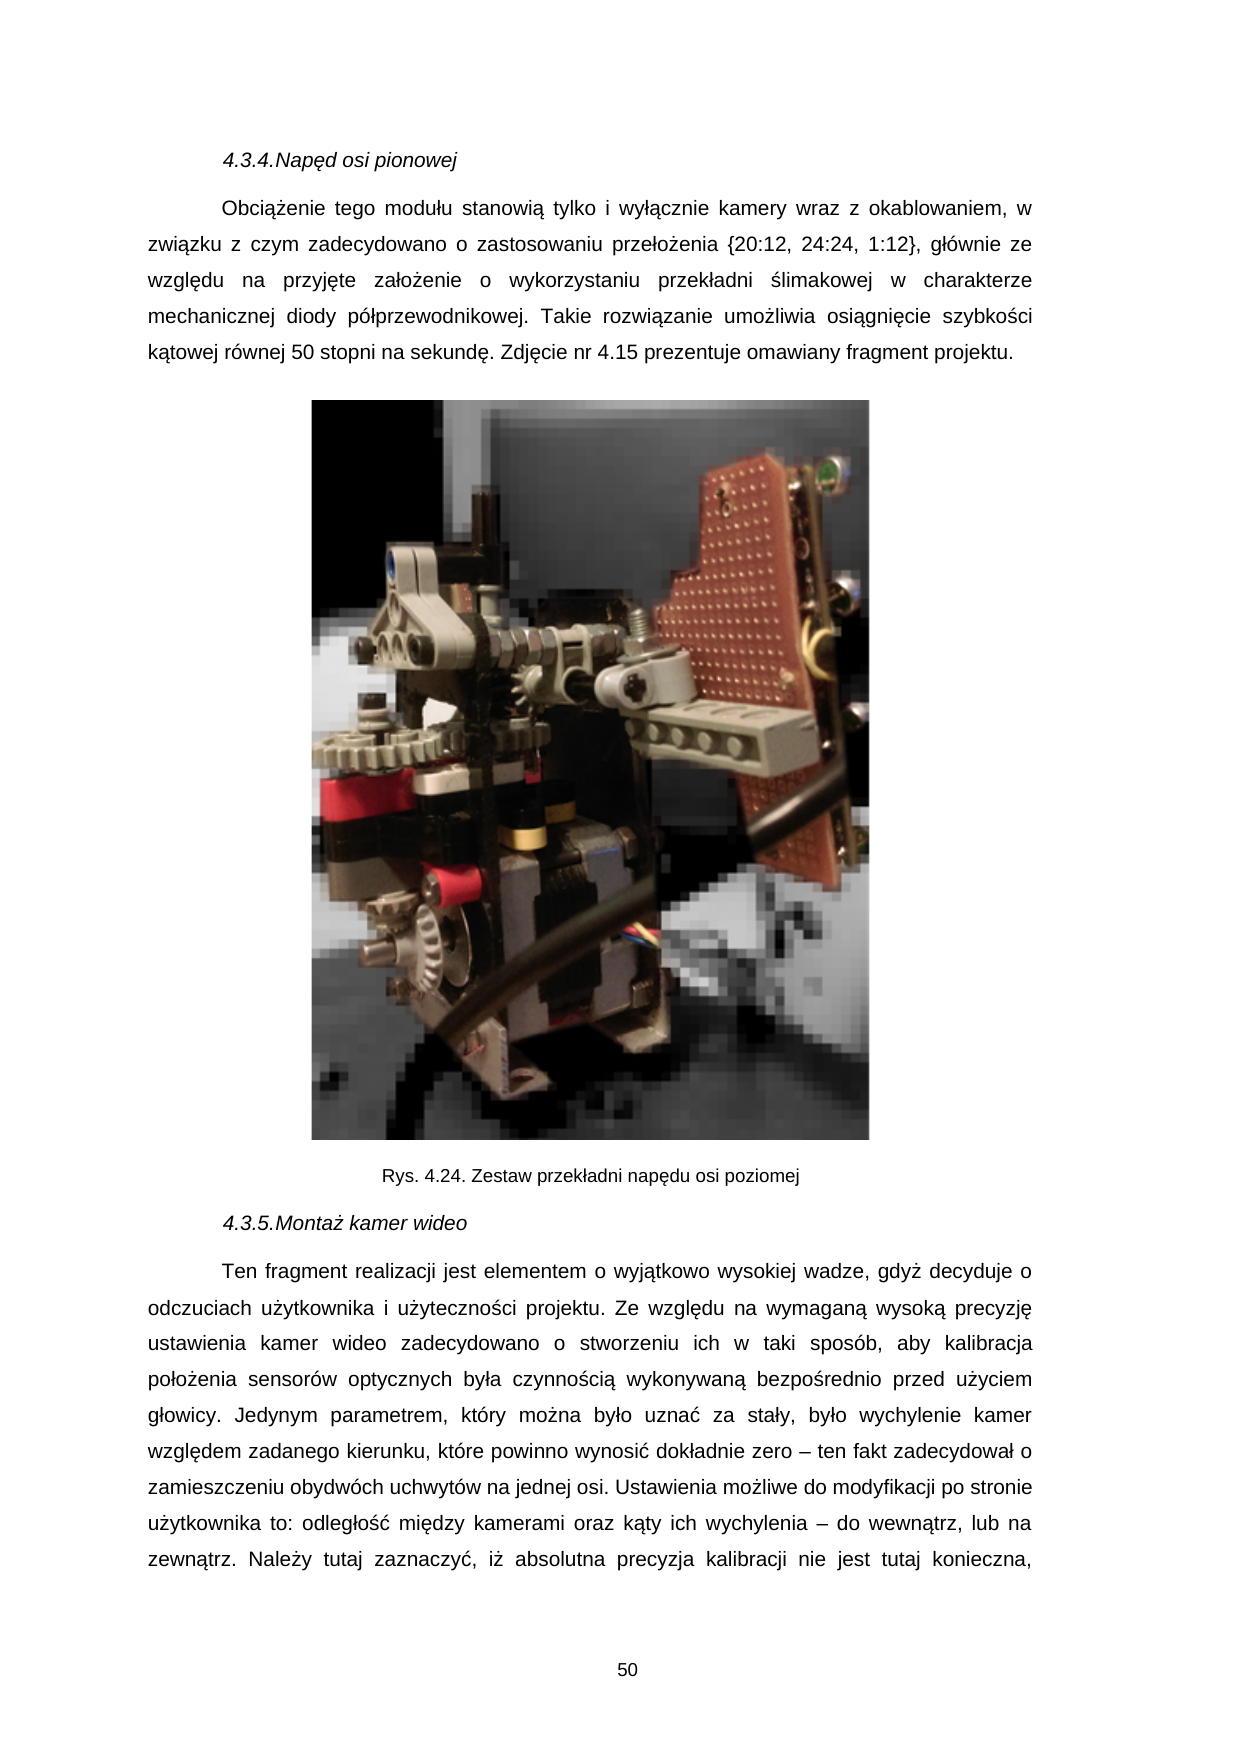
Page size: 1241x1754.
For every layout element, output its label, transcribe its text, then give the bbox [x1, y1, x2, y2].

picture [311, 400, 870, 1140]
text Obciążenie tego modułu stanowią tylko i wyłącznie kamery wraz z okablowaniem, w związku z czym zadecydowano o zastosowaniu przełożenia {20:12, 24:24, 1:12}, głównie ze względu na przyjęte założenie o wykorzystaniu przekładni ślimakowej w charakterze mechanicznej diody półprzewodnikowej. Takie rozwiązanie umożliwia osiągnięcie szybkości kątowej równej 50 stopni na sekundę. Zdjęcie nr 4.15 prezentuje omawiany fragment projektu. [148, 196, 1033, 364]
text Rys. 4.24. Zestaw przekładni napędu osi poziomej [148, 1164, 1033, 1186]
subtitle Napęd osi pionowej [223, 148, 1033, 172]
subtitle Montaż kamer wideo [223, 1211, 1033, 1235]
